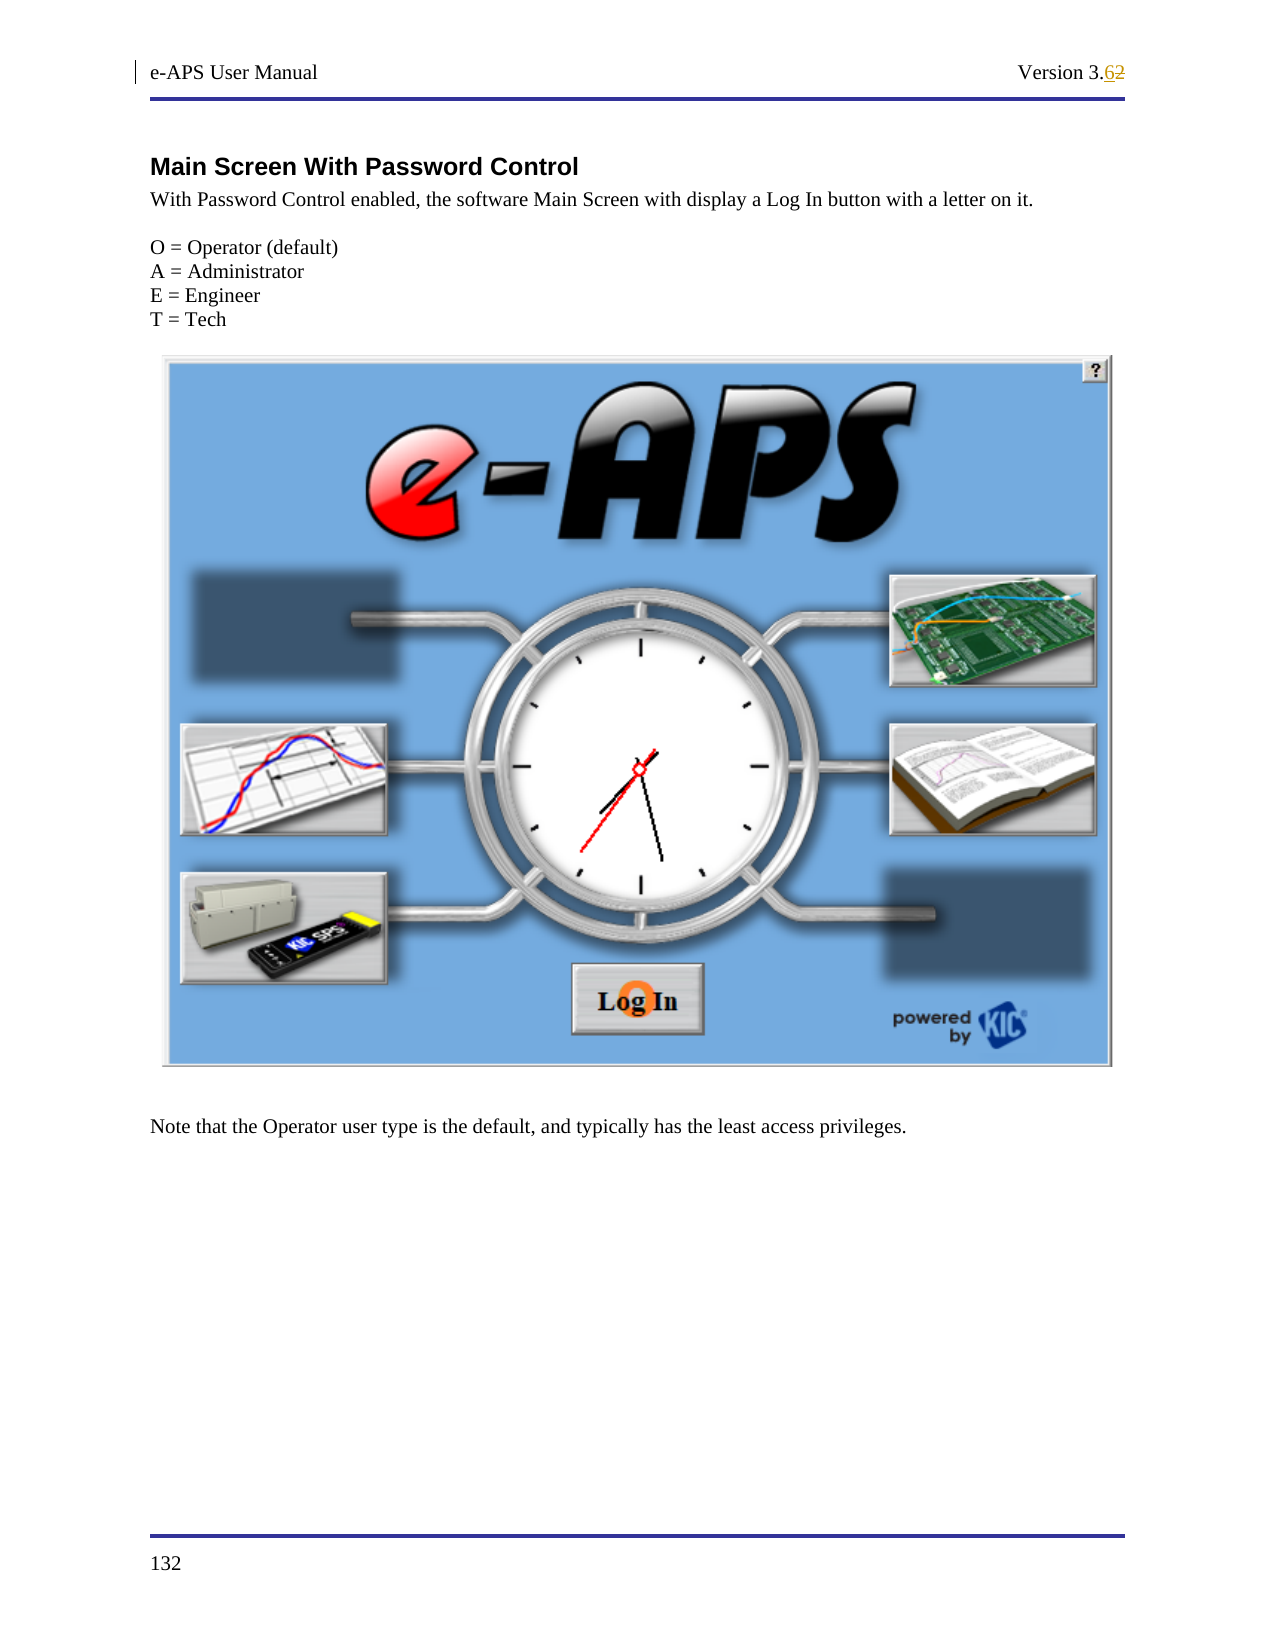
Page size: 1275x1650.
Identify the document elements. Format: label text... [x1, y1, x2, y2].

text T = Tech [150, 307, 1125, 331]
text A = Administrator [150, 259, 1125, 283]
text With Password Control enabled, the software Main Screen with display a Log In button with a letter on it. [150, 187, 1125, 211]
text E = Engineer [150, 283, 1125, 307]
picture [161, 355, 1114, 1067]
subtitle Main Screen With Password Control [150, 152, 1125, 180]
text Note that the Operator user type is the default, and typically has the least access privileges. [150, 1114, 1125, 1138]
text O = Operator (default) [150, 235, 1125, 259]
